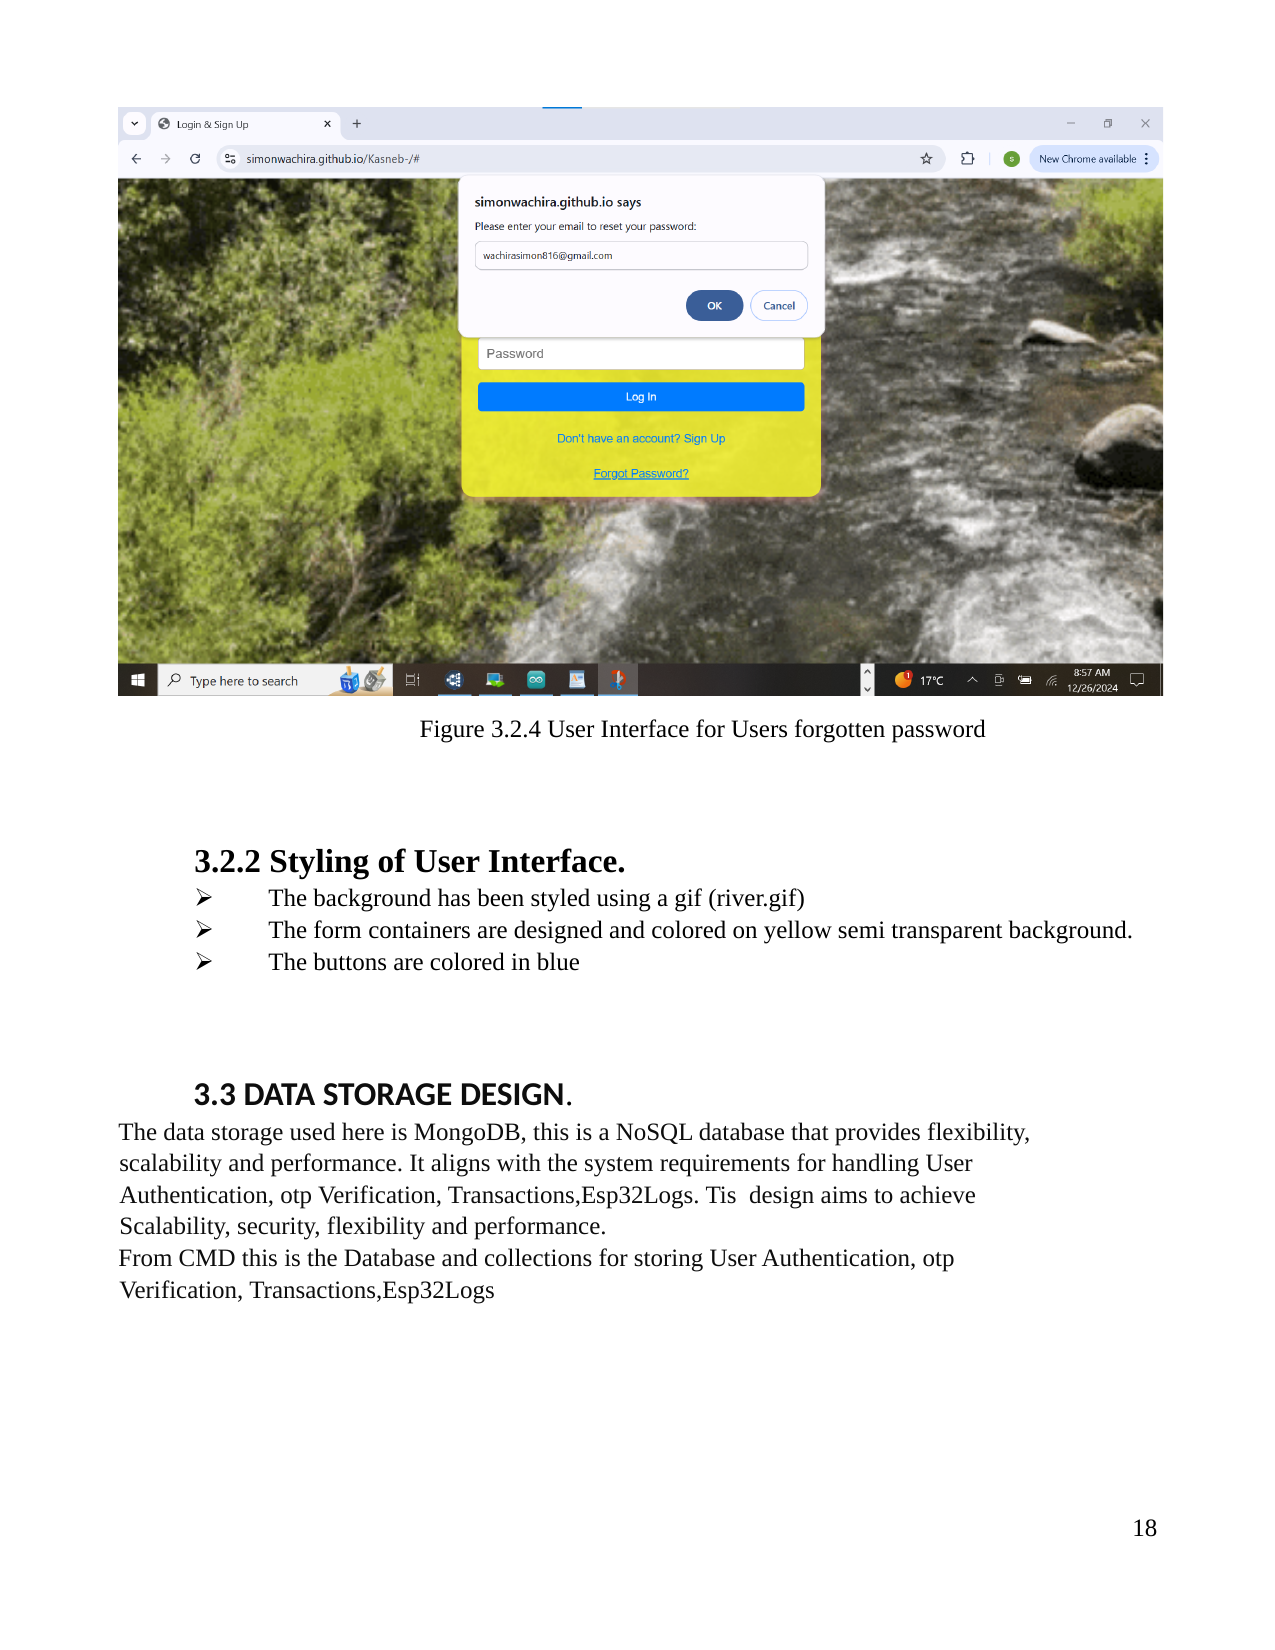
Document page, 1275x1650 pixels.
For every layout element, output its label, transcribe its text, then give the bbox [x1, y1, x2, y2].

text 3.2.2 Styling of User Interface. [194, 841, 1163, 879]
list The form containers are designed and colored on yellow semi transparent background. [194, 915, 1163, 944]
text The data storage used here is MongoDB, this is a NoSQL database that provides flexibility, scalability and performance. It aligns with the system requirements for handling User Authentication, otp Verification, Transactions,Esp32Logs. Tis design aims to achieve Scalability, security, flexibility and performance. [118, 1117, 1082, 1240]
picture [118, 107, 1164, 696]
subtitle 3.3 DATA STORAGE DESIGN. [119, 1073, 1156, 1113]
list The background has been styled using a gif (river.gif) [194, 883, 1163, 912]
text From CMD this is the Database and collections for storing User Authentication, otp Verification, Transactions,Esp32Logs [118, 1243, 1082, 1304]
text Figure 3.2.4 User Interface for Users forgotten password [419, 714, 1082, 743]
list The buttons are colored in blue [194, 947, 1163, 975]
